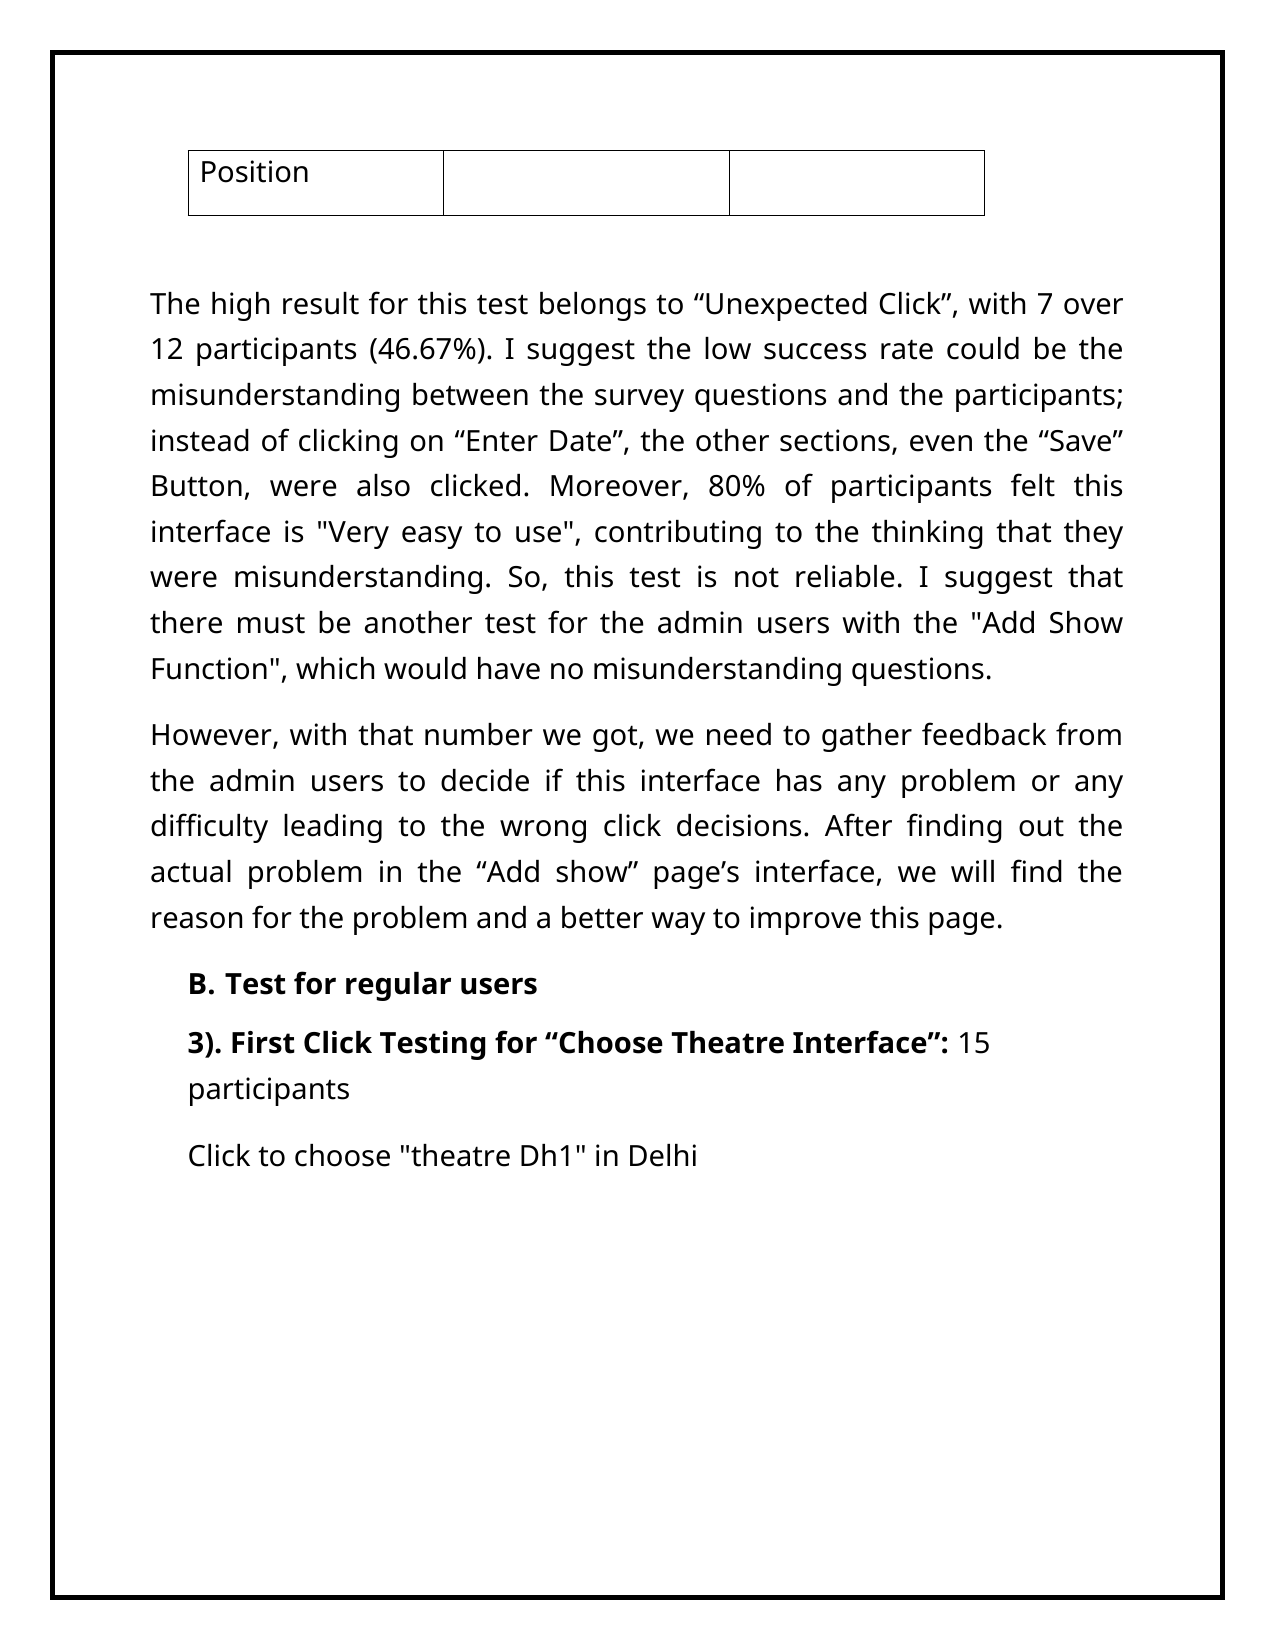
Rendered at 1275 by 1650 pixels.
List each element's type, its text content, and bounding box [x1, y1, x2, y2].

text However, with that number we got, we need to gather feedback from the admin users to decide if this interface has any problem or any difficulty leading to the wrong click decisions. After finding out the actual problem in the “Add show” page’s interface, we will find the reason for the problem and a better way to improve this page. [150, 714, 1125, 937]
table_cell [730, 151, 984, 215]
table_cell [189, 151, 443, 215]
text Click to choose "theatre Dh1" in Delhi [187, 1135, 1125, 1174]
list Test for regular users [187, 963, 1125, 1003]
text The high result for this test belongs to “Unexpected Click”, with 7 over 12 participants (46.67%). I suggest the low success rate could be the misunderstanding between the survey questions and the participants; instead of clicking on “Enter Date”, the other sections, even the “Save” Button, were also clicked. Moreover, 80% of participants felt this interface is "Very easy to use", contributing to the thinking that they were misunderstanding. So, this test is not reliable. I suggest that there must be another test for the admin users with the "Add Show Function", which would have no misunderstanding questions. [150, 283, 1125, 688]
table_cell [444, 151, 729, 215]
text 3). First Click Testing for “Choose Theatre Interface”: 15 participants [187, 1023, 1125, 1108]
